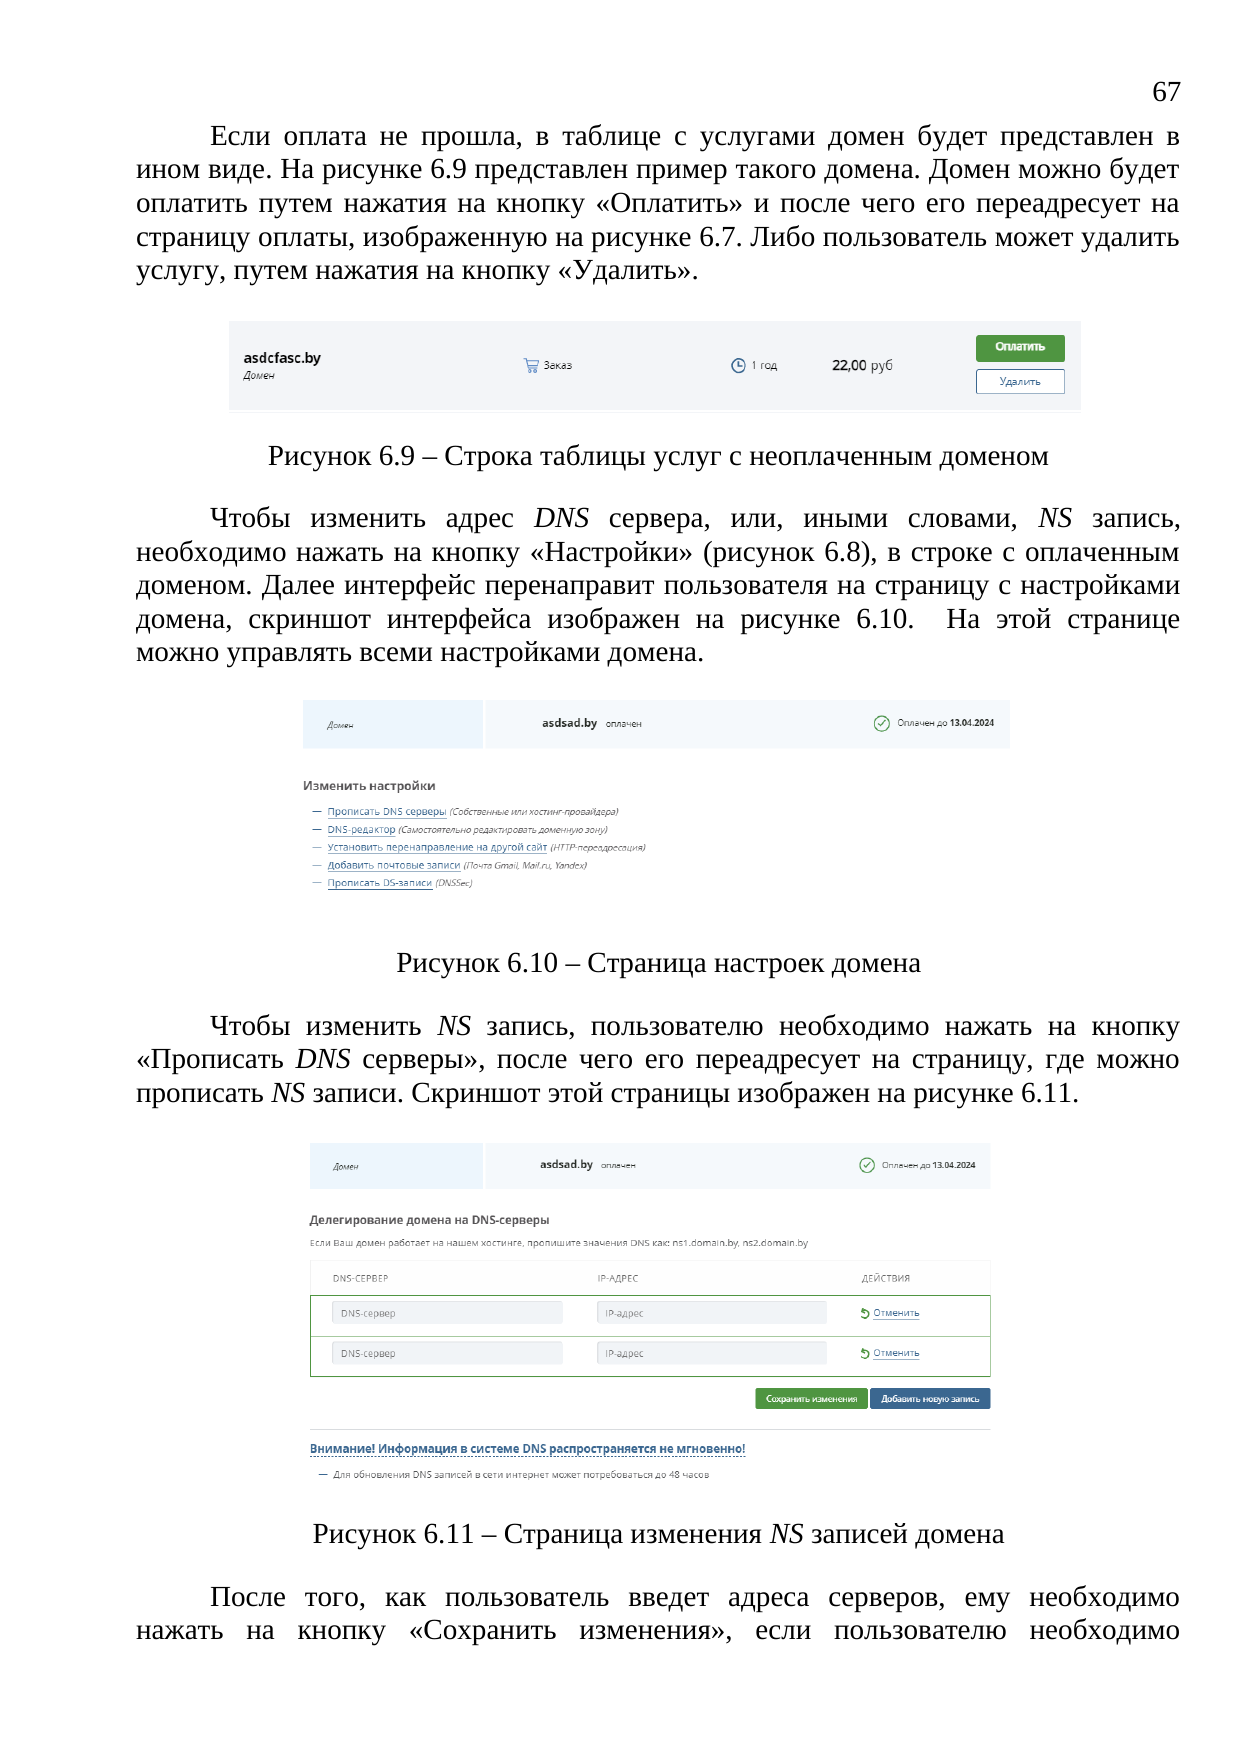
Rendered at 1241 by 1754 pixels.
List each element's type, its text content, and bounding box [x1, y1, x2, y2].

text Если оплата не прошла, в таблице с услугами домен будет представлен в ином виде. На рисунке 6.9 представлен пример такого домена. Домен можно будет оплатить путем нажатия на кнопку «Оплатить» и после чего его переадресует на страницу оплаты, изображенную на рисунке 6.7. Либо пользователь может удалить услугу, путем нажатия на кнопку «Удалить». [136, 118, 1181, 286]
text Чтобы изменить адрес DNS сервера, или, иными словами, NS запись, необходимо нажать на кнопку «Настройки» (рисунок 6.8), в строке с оплаченным доменом. Далее интерфейс перенаправит пользователя на страницу с настройками домена, скриншот интерфейса изображен на рисунке 6.10. На этой странице можно управлять всеми настройками домена. [136, 500, 1181, 668]
text Рисунок 6.10 – Страница настроек домена [136, 945, 1181, 979]
text Чтобы изменить NS запись, пользователю необходимо нажать на кнопку «Прописать DNS серверы», после чего его переадресует на страницу, где можно прописать NS записи. Скриншот этой страницы изображен на рисунке 6.11. [136, 1008, 1181, 1109]
picture [297, 697, 1020, 921]
text Рисунок 6.9 – Строка таблицы услуг с неоплаченным доменом [136, 438, 1181, 471]
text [136, 1579, 1181, 1646]
text Рисунок 6.11 – Страница изменения NS записей домена [136, 1516, 1181, 1549]
picture [296, 1137, 1021, 1491]
picture [218, 315, 1099, 413]
